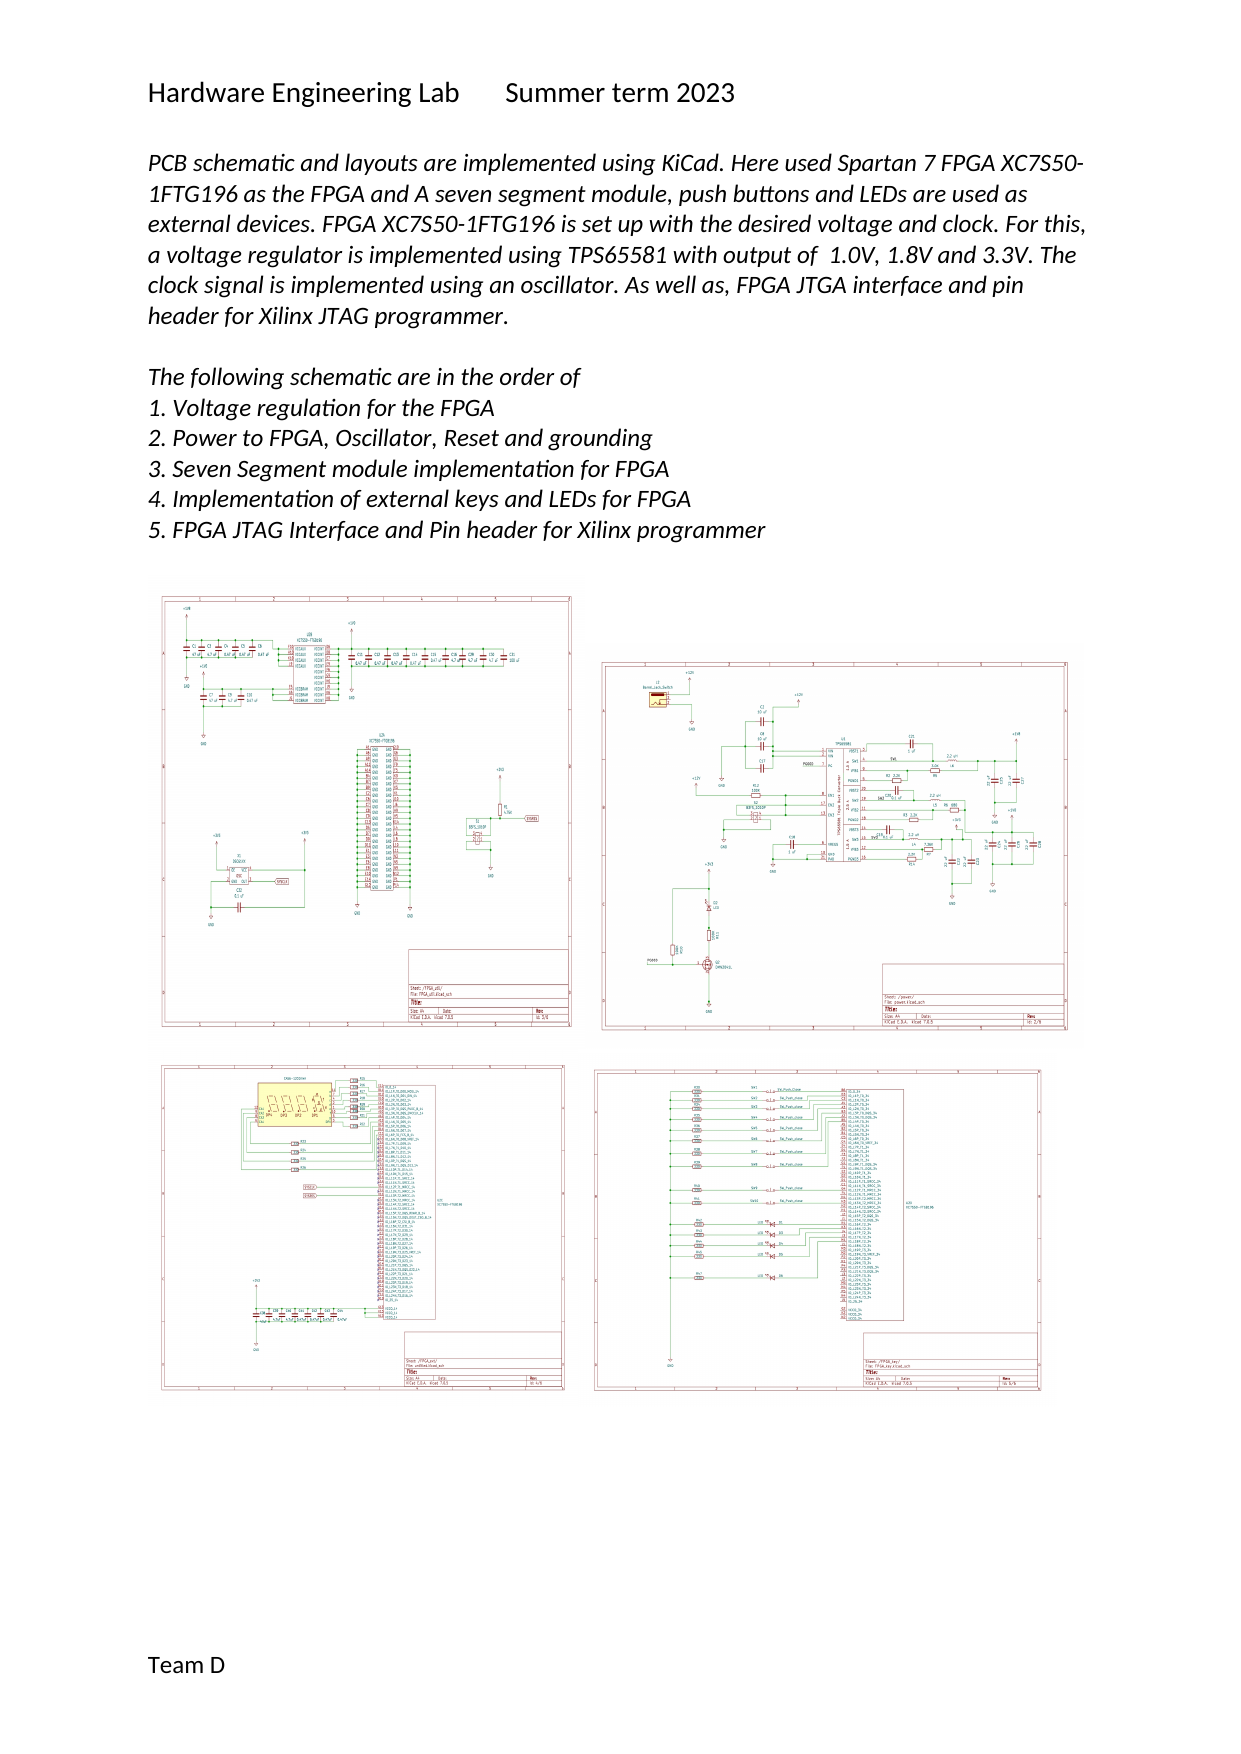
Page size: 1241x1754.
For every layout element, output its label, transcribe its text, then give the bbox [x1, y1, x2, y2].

text PCB schematic and layouts are implemented using KiCad. Here used Spartan 7 FPGA XC7S50-1FTG196 as the FPGA and A seven segment module, push buttons and LEDs are used as external devices. FPGA XC7S50-1FTG196 is set up with the desired voltage and clock. For this, a voltage regulator is implemented using TPS65581 with output of 1.0V, 1.8V and 3.3V. The clock signal is implemented using an oscillator. As well as, FPGA JTGA interface and pin header for Xilinx JTAG programmer. The following schematic are in the order of 1. Voltage regulation for the FPGA 2. Power to FPGA, Oscillator, Reset and grounding 3. Seven Segment module implementation for FPGA 4. Implementation of external keys and LEDs for FPGA 5. FPGA JTAG Interface and Pin header for Xilinx programmer [148, 148, 1093, 544]
picture [147, 575, 1084, 1407]
